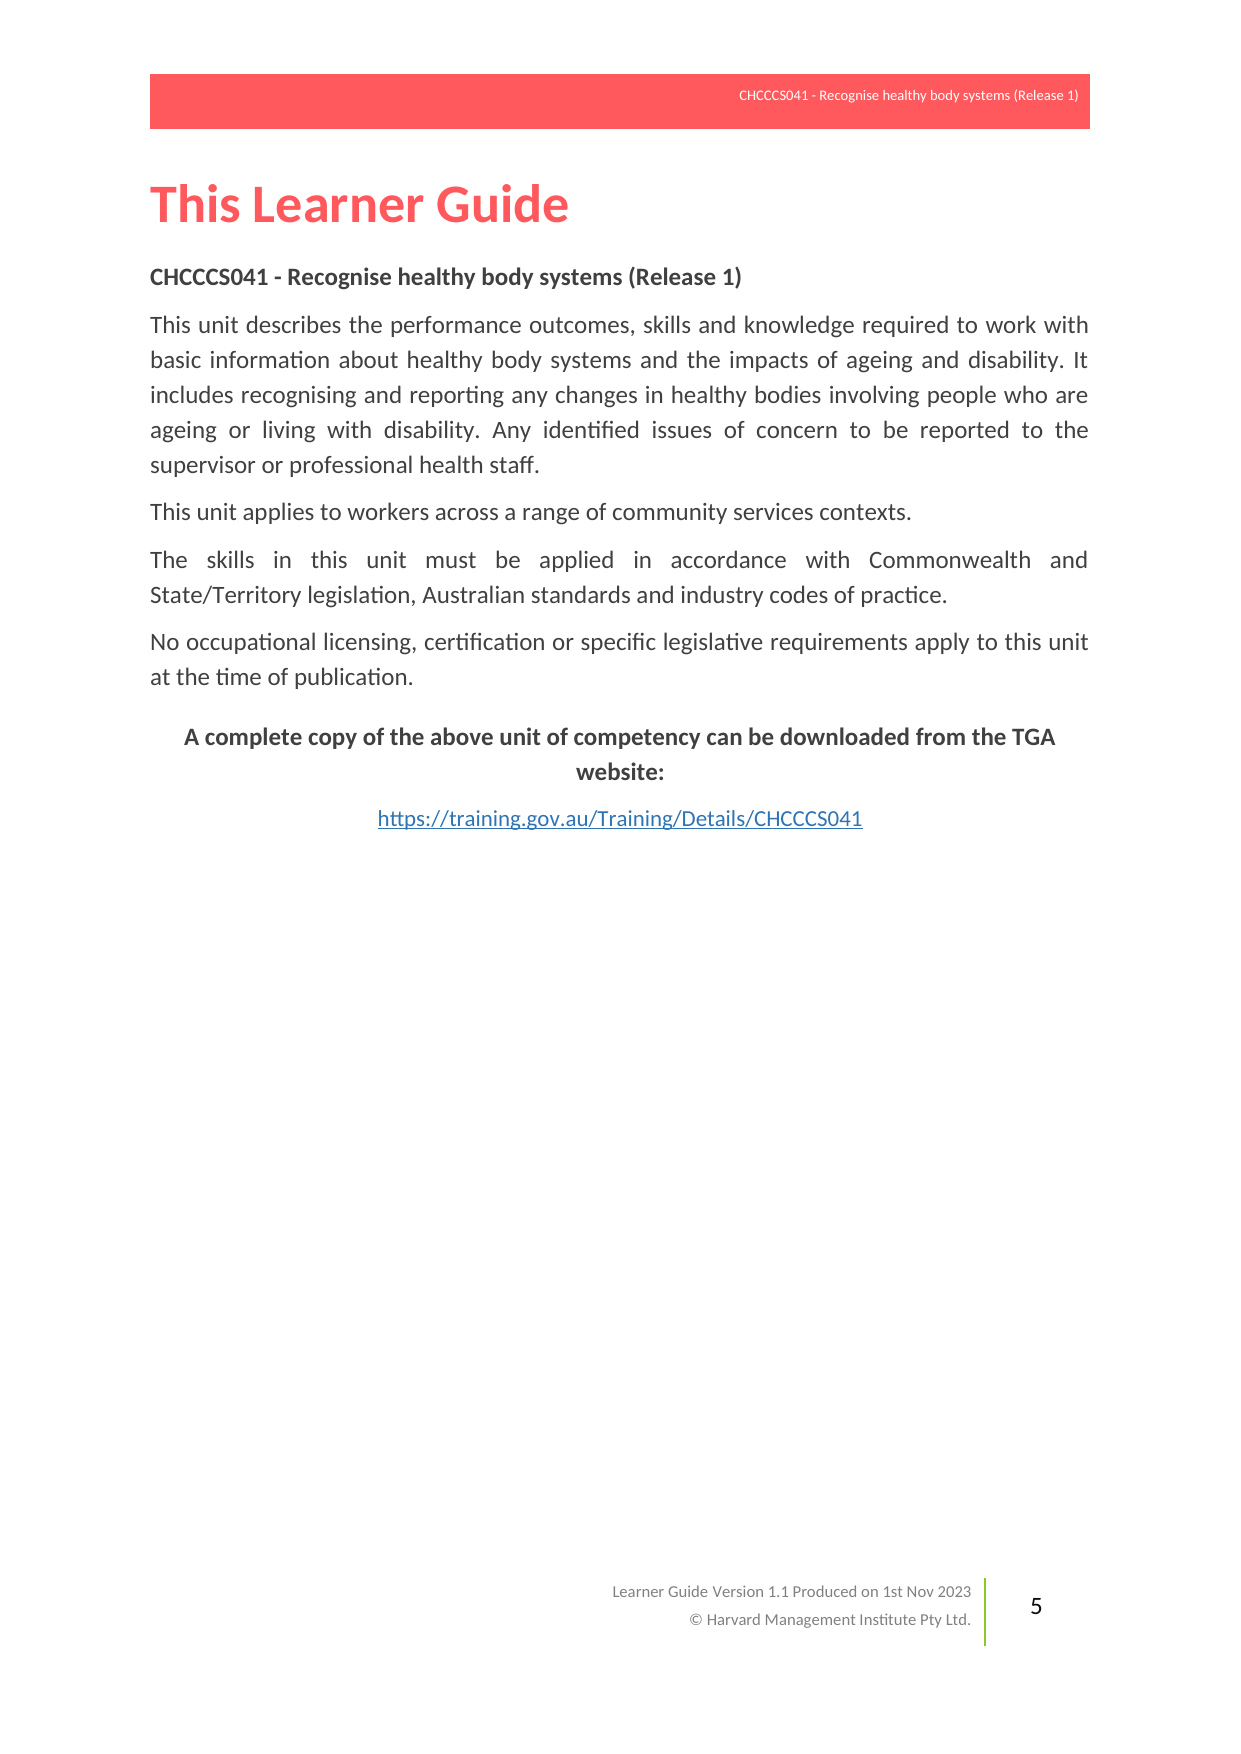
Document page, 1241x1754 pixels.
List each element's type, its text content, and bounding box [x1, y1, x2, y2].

text https://training.gov.au/Training/Details/CHCCCS041 [150, 804, 1090, 832]
text A complete copy of the above unit of competency can be downloaded from the TGA website: [150, 721, 1090, 787]
text This unit applies to workers across a range of community services contexts. [150, 496, 1090, 527]
text The skills in this unit must be applied in accordance with Commonwealth and State/Territory legislation, Australian standards and industry codes of practice. [150, 544, 1090, 609]
text No occupational licensing, certification or specific legislative requirements apply to this unit at the time of publication. [150, 626, 1090, 692]
text CHCCCS041 - Recognise healthy body systems (Release 1) [150, 261, 1090, 292]
text This unit describes the performance outcomes, skills and knowledge required to work with basic information about healthy body systems and the impacts of ageing and disability. It includes recognising and reporting any changes in healthy bodies involving people who are ageing or living with disability. Any identified issues of concern to be reported to the supervisor or professional health staff. [150, 309, 1090, 479]
subtitle This Learner Guide [150, 169, 1090, 236]
